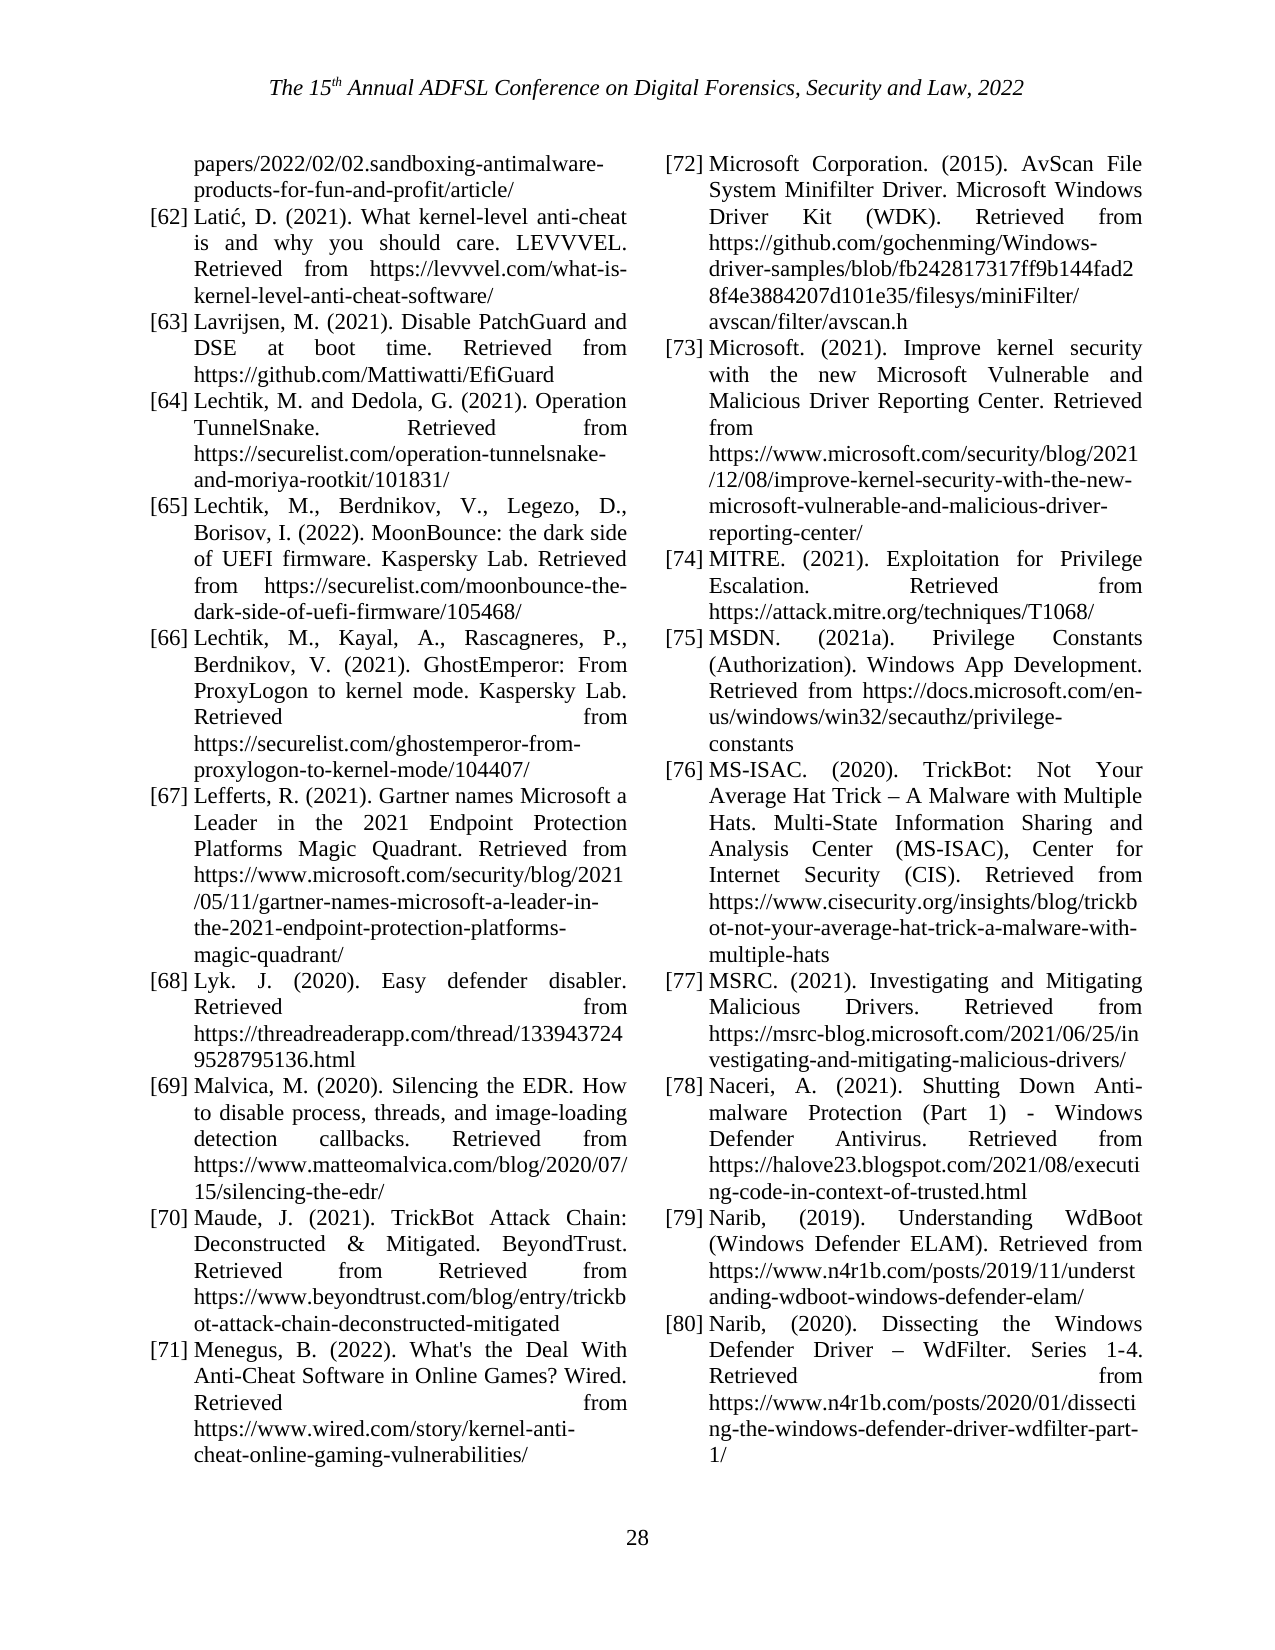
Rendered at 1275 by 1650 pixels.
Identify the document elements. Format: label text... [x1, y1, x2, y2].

list Narib, (2019). Understanding WdBoot (Windows Defender ELAM). Retrieved from https://www.n4r1b.com/posts/2019/11/understanding-wdboot-windows-defender-elam/ [665, 1204, 1143, 1309]
list Lyk. J. (2020). Easy defender disabler. Retrieved from https://threadreaderapp.com/thread/1339437249528795136.html [150, 967, 628, 1072]
list Lavrijsen, M. (2021). Disable PatchGuard and DSE at boot time. Retrieved from https://github.com/Mattiwatti/EfiGuard [150, 308, 628, 387]
list Malvica, M. (2020). Silencing the EDR. How to disable process, threads, and image-loading detection callbacks. Retrieved from https://www.matteomalvica.com/blog/2020/07/15/silencing-the-edr/ [150, 1072, 628, 1204]
list Latić, D. (2021). What kernel-level anti-cheat is and why you should care. LEVVVEL. Retrieved from https://levvvel.com/what-is-kernel-level-anti-cheat-software/ [150, 203, 628, 308]
list Lefferts, R. (2021). Gartner names Microsoft a Leader in the 2021 Endpoint Protection Platforms Magic Quadrant. Retrieved from https://www.microsoft.com/security/blog/2021/05/11/gartner-names-microsoft-a-leader-in-the-2021-endpoint-protection-platforms-magic-quadrant/ [150, 782, 628, 967]
list Lechtik, M. and Dedola, G. (2021). Operation TunnelSnake. Retrieved from https://securelist.com/operation-tunnelsnake-and-moriya-rootkit/101831/ [150, 387, 628, 493]
list MITRE. (2021). Exploitation for Privilege Escalation. Retrieved from https://attack.mitre.org/techniques/T1068/ [665, 545, 1143, 624]
list Microsoft. (2021). Improve kernel security with the new Microsoft Vulnerable and Malicious Driver Reporting Center. Retrieved from https://www.microsoft.com/security/blog/2021/12/08/improve-kernel-security-with-the-new-microsoft-vulnerable-and-malicious-driver-reporting-center/ [665, 334, 1143, 545]
list Microsoft Corporation. (2015). AvScan File System Minifilter Driver. Microsoft Windows Driver Kit (WDK). Retrieved from https://github.com/gochenming/Windows-driver-samples/blob/fb242817317ff9b144fad28f4e3884207d101e35/filesys/miniFilter/avscan/filter/avscan.h [665, 150, 1143, 334]
list Lechtik, M., Kayal, A., Rascagneres, P., Berdnikov, V. (2021). GhostEmperor: From ProxyLogon to kernel mode. Kaspersky Lab. Retrieved from https://securelist.com/ghostemperor-from-proxylogon-to-kernel-mode/104407/ [150, 624, 628, 782]
list MSRC. (2021). Investigating and Mitigating Malicious Drivers. Retrieved from https://msrc-blog.microsoft.com/2021/06/25/investigating-and-mitigating-malicious-drivers/ [665, 967, 1143, 1072]
list Narib, (2020). Dissecting the Windows Defender Driver – WdFilter. Series 1-4. Retrieved from https://www.n4r1b.com/posts/2020/01/dissecting-the-windows-defender-driver-wdfilter-part-1/ [665, 1309, 1143, 1468]
list Naceri, A. (2021). Shutting Down Anti-malware Protection (Part 1) - Windows Defender Antivirus. Retrieved from https://halove23.blogspot.com/2021/08/executing-code-in-context-of-trusted.html [665, 1072, 1143, 1204]
list Maude, J. (2021). TrickBot Attack Chain: Deconstructed & Mitigated. BeyondTrust. Retrieved from Retrieved from https://www.beyondtrust.com/blog/entry/trickbot-attack-chain-deconstructed-mitigated [150, 1204, 628, 1336]
list Menegus, B. (2022). What's the Deal With Anti-Cheat Software in Online Games? Wired. Retrieved from https://www.wired.com/story/kernel-anti-cheat-online-gaming-vulnerabilities/ [150, 1336, 628, 1468]
list MS-ISAC. (2020). TrickBot: Not Your Average Hat Trick – A Malware with Multiple Hats. Multi-State Information Sharing and Analysis Center (MS-ISAC), Center for Internet Security (CIS). Retrieved from https://www.cisecurity.org/insights/blog/trickbot-not-your-average-hat-trick-a-malware-with-multiple-hats [665, 756, 1143, 967]
list MSDN. (2021a). Privilege Constants (Authorization). Windows App Development. Retrieved from https://docs.microsoft.com/en-us/windows/win32/secauthz/privilege-constants [665, 624, 1143, 756]
list Lechtik, M., Berdnikov, V., Legezo, D., Borisov, I. (2022). MoonBounce: the dark side of UEFI firmware. Kaspersky Lab. Retrieved from https://securelist.com/moonbounce-the-dark-side-of-uefi-firmware/105468/ [150, 493, 628, 624]
